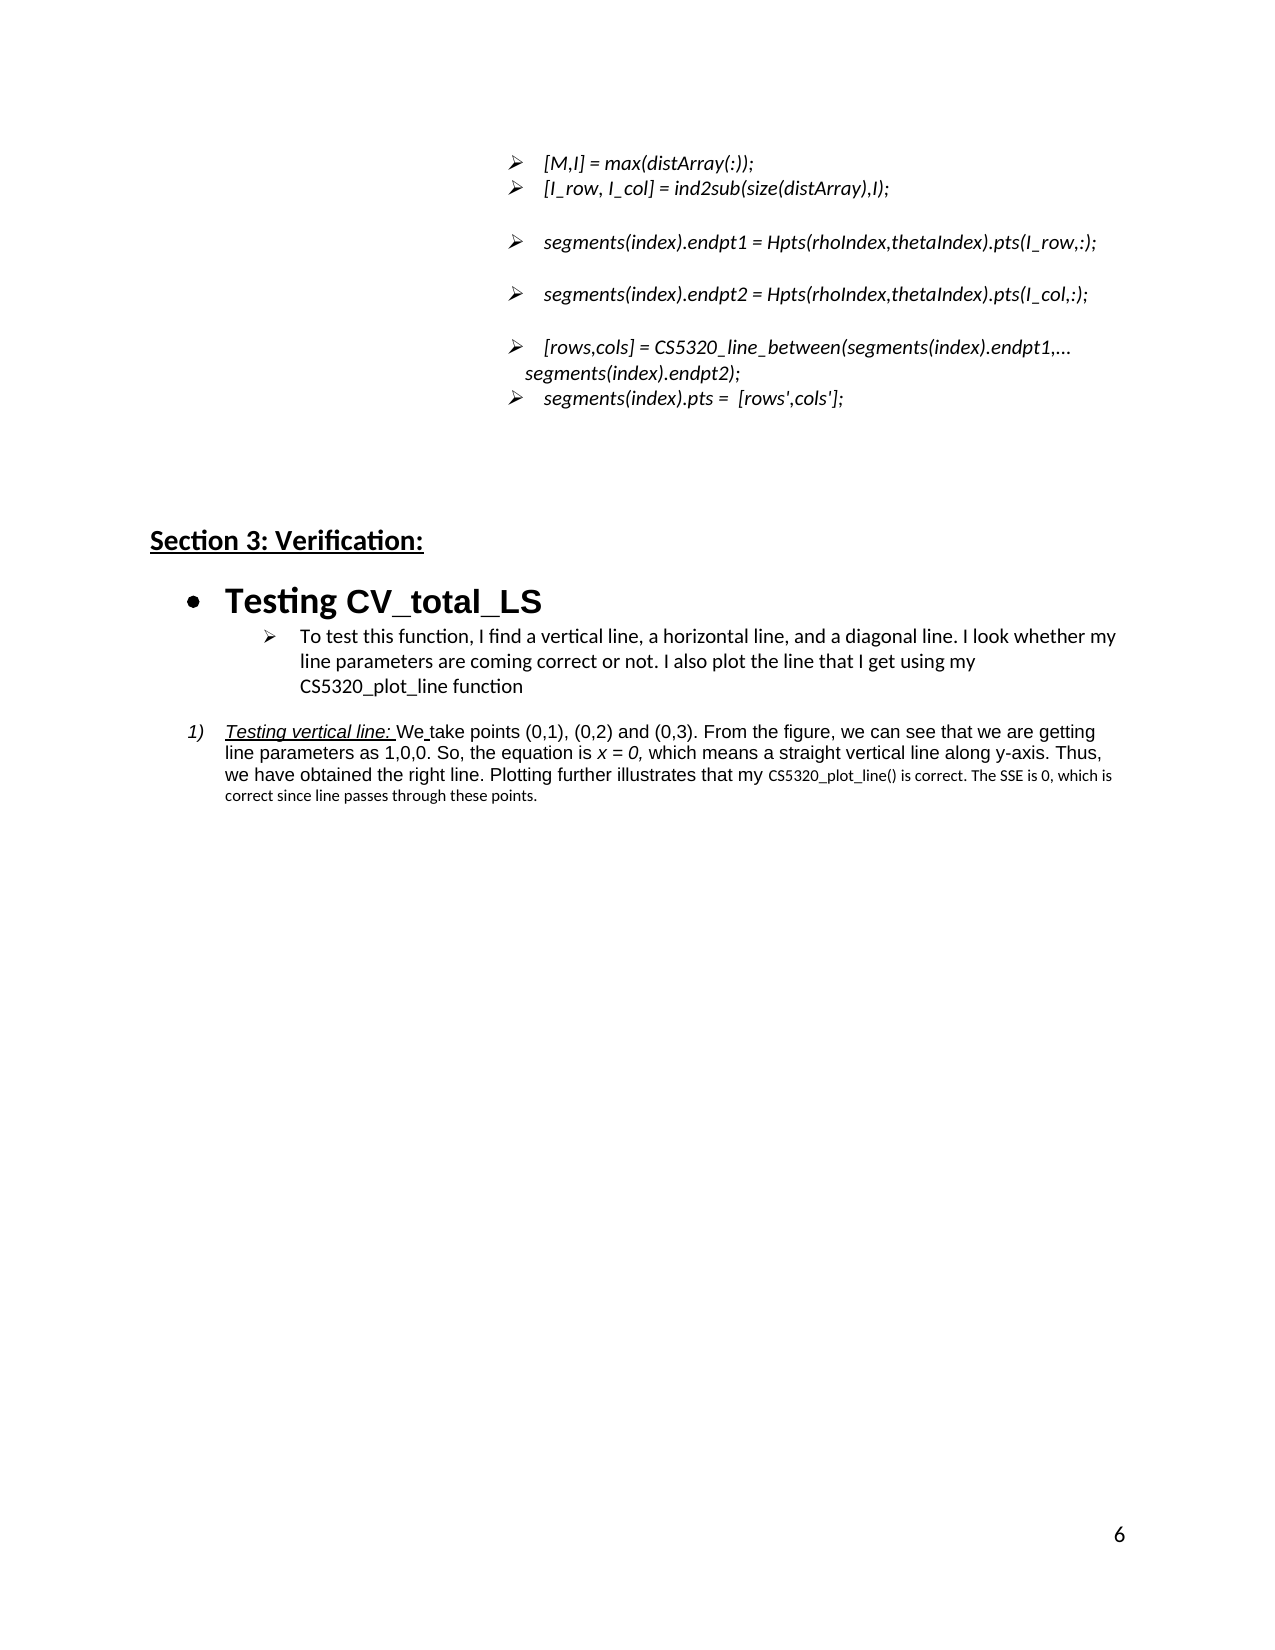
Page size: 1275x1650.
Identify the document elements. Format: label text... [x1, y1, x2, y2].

list segments(index).endpt2 = Hpts(rhoIndex,thetaIndex).pts(I_col,:); [506, 282, 1125, 307]
list [rows,cols] = CS5320_line_between(segments(index).endpt1,... [506, 334, 1125, 360]
list [M,I] = max(distArray(:)); [506, 150, 1125, 175]
list segments(index).endpt1 = Hpts(rhoIndex,thetaIndex).pts(I_row,:); [506, 229, 1125, 254]
text segments(index).endpt2); [450, 360, 1125, 385]
list Testing vertical line: We take points (0,1), (0,2) and (0,3). From the figure, we can see that we are getting line parameters as 1,0,0. So, the equation is x = 0, which means a straight vertical line along y-axis. Thus, we have obtained the right line. Plotting further illustrates that my CS5320_plot_line() is correct. The SSE is 0, which is correct since line passes through these points. [187, 721, 1125, 806]
list Testing CV_total_LS [187, 577, 1125, 623]
list segments(index).pts = [rows',cols']; [506, 385, 1125, 411]
list [I_row, I_col] = ind2sub(size(distArray),I); [506, 175, 1125, 201]
text Section 3: Verification: [150, 522, 1125, 557]
list To test this function, I find a vertical line, a horizontal line, and a diagonal line. I look whether my line parameters are coming correct or not. I also plot the line that I get using my CS5320_plot_line function [262, 623, 1125, 699]
